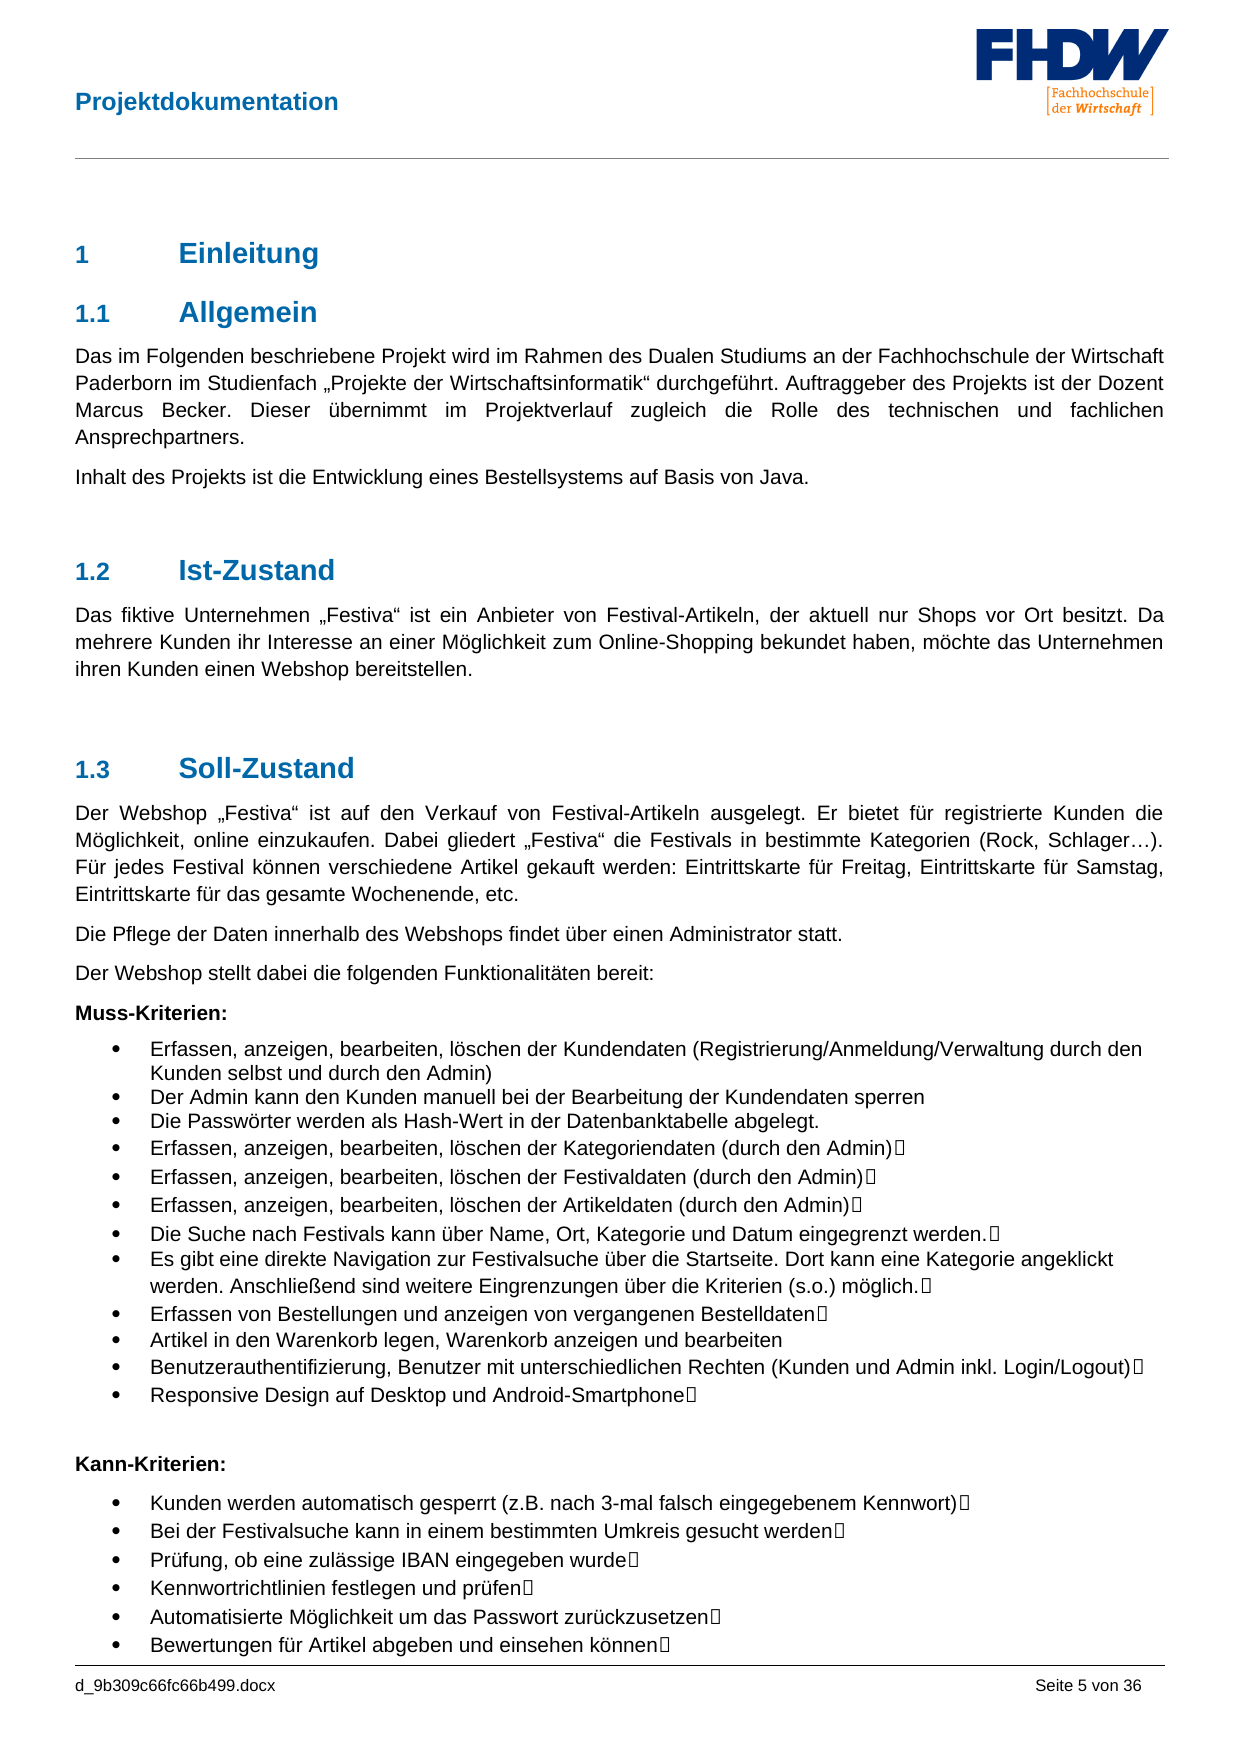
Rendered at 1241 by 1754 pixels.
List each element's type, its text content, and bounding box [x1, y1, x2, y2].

list Kunden werden automatisch gesperrt (z.B. nach 3-mal falsch eingegebenem Kennwort) [112, 1488, 1165, 1517]
picture [976, 29, 1169, 116]
list Erfassen, anzeigen, bearbeiten, löschen der Kategoriendaten (durch den Admin) [112, 1133, 1165, 1162]
list Erfassen, anzeigen, bearbeiten, löschen der Festivaldaten (durch den Admin) [112, 1162, 1165, 1190]
list Bei der Festivalsuche kann in einem bestimmten Umkreis gesucht werden [112, 1517, 1165, 1545]
list Die Passwörter werden als Hash-Wert in der Datenbanktabelle abgelegt. [112, 1109, 1165, 1133]
subtitle Soll-Zustand [75, 752, 1165, 785]
text Das fiktive Unternehmen „Festiva“ ist ein Anbieter von Festival-Artikeln, der aktuell nur Shops vor Ort besitzt. Da mehrere Kunden ihr Interesse an einer Möglichkeit zum Online-Shopping bekundet haben, möchte das Unternehmen ihren Kunden einen Webshop bereitstellen. [75, 599, 1165, 681]
text Kann-Kriterien: [75, 1448, 1165, 1476]
subtitle Einleitung [75, 236, 1165, 270]
list Bewertungen für Artikel abgeben und einsehen können [112, 1630, 1165, 1659]
list Artikel in den Warenkorb legen, Warenkorb anzeigen und bearbeiten [112, 1328, 1165, 1352]
list Es gibt eine direkte Navigation zur Festivalsuche über die Startseite. Dort kann eine Kategorie angeklickt werden. Anschließend sind weitere Eingrenzungen über die Kriterien (s.o.) möglich. [112, 1247, 1165, 1299]
text Der Webshop „Festiva“ ist auf den Verkauf von Festival-Artikeln ausgelegt. Er bietet für registrierte Kunden die Möglichkeit, online einzukaufen. Dabei gliedert „Festiva“ die Festivals in bestimmte Kategorien (Rock, Schlager…). Für jedes Festival können verschiedene Artikel gekauft werden: Eintrittskarte für Freitag, Eintrittskarte für Samstag, Eintrittskarte für das gesamte Wochenende, etc. [75, 798, 1165, 906]
text Der Webshop stellt dabei die folgenden Funktionalitäten bereit: [75, 958, 1165, 985]
list Der Admin kann den Kunden manuell bei der Bearbeitung der Kundendaten sperren [112, 1085, 1165, 1109]
text Das im Folgenden beschriebene Projekt wird im Rahmen des Dualen Studiums an der Fachhochschule der Wirtschaft Paderborn im Studienfach „Projekte der Wirtschaftsinformatik“ durchgeführt. Auftraggeber des Projekts ist der Dozent Marcus Becker. Dieser übernimmt im Projektverlauf zugleich die Rolle des technischen und fachlichen Ansprechpartners. [75, 341, 1165, 449]
list Kennwortrichtlinien festlegen und prüfen [112, 1573, 1165, 1602]
list Erfassen von Bestellungen und anzeigen von vergangenen Bestelldaten [112, 1299, 1165, 1328]
list Die Suche nach Festivals kann über Name, Ort, Kategorie und Datum eingegrenzt werden. [112, 1219, 1165, 1247]
text Die Pflege der Daten innerhalb des Webshops findet über einen Administrator statt. [75, 918, 1165, 946]
list Erfassen, anzeigen, bearbeiten, löschen der Artikeldaten (durch den Admin) [112, 1190, 1165, 1219]
list Automatisierte Möglichkeit um das Passwort zurückzusetzen [112, 1602, 1165, 1630]
list Benutzerauthentifizierung, Benutzer mit unterschiedlichen Rechten (Kunden und Admin inkl. Login/Logout) [112, 1352, 1165, 1381]
subtitle Allgemein [75, 295, 1165, 328]
subtitle Ist-Zustand [75, 553, 1165, 587]
list Responsive Design auf Desktop und Android-Smartphone [112, 1381, 1165, 1409]
list Erfassen, anzeigen, bearbeiten, löschen der Kundendaten (Registrierung/Anmeldung/Verwaltung durch den Kunden selbst und durch den Admin) [112, 1037, 1165, 1085]
text Muss-Kriterien: [75, 998, 1165, 1025]
list Prüfung, ob eine zulässige IBAN eingegeben wurde [112, 1545, 1165, 1573]
text Inhalt des Projekts ist die Entwicklung eines Bestellsystems auf Basis von Java. [75, 462, 1165, 489]
